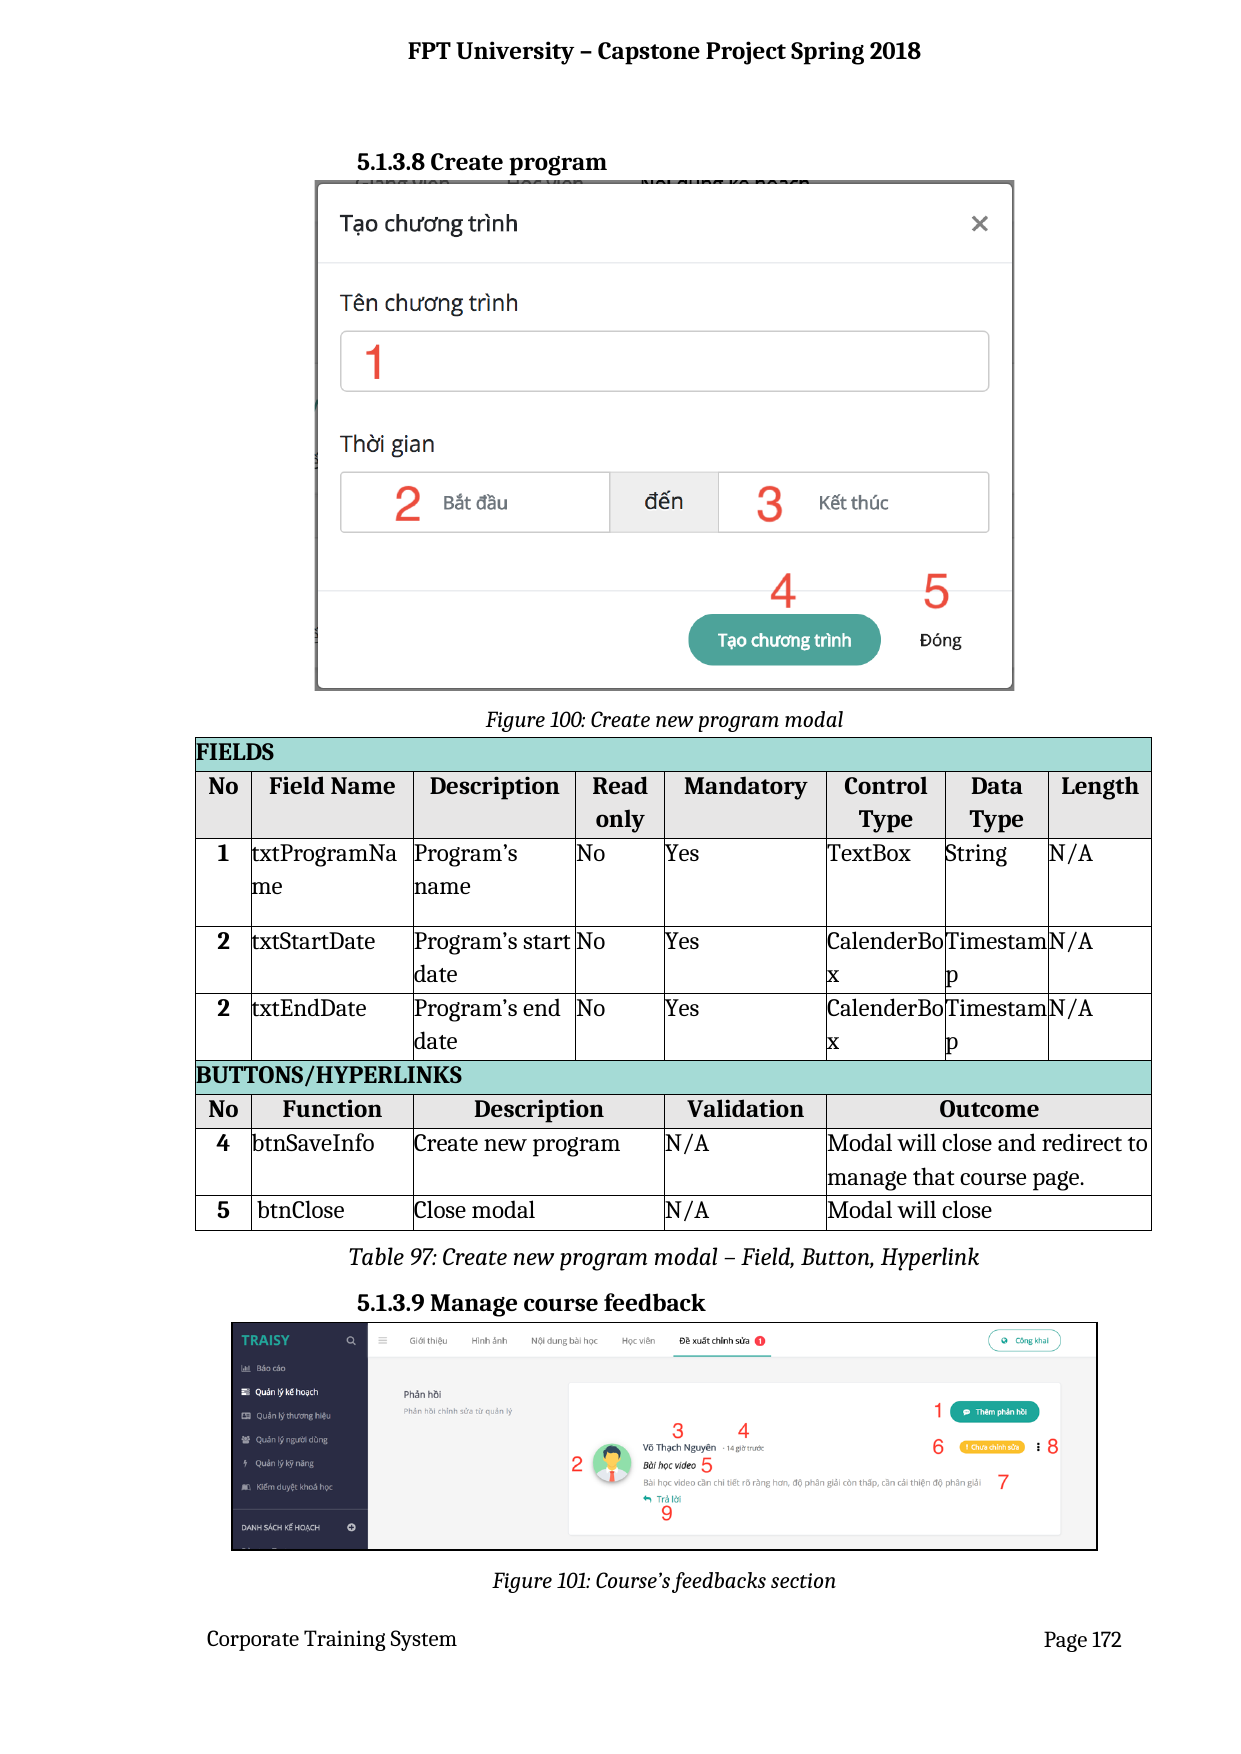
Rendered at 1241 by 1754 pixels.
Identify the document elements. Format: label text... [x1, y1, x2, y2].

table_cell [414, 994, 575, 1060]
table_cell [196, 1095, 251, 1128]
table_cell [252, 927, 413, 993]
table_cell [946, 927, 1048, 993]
picture [314, 180, 1015, 691]
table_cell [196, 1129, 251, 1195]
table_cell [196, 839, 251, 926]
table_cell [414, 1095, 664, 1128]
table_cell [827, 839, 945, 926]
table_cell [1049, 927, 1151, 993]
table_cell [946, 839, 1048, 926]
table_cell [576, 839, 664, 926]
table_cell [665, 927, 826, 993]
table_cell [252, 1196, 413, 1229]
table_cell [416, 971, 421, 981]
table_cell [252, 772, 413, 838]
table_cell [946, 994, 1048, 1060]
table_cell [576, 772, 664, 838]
subtitle 5.1.3.9 Manage course feedback [357, 1288, 1124, 1317]
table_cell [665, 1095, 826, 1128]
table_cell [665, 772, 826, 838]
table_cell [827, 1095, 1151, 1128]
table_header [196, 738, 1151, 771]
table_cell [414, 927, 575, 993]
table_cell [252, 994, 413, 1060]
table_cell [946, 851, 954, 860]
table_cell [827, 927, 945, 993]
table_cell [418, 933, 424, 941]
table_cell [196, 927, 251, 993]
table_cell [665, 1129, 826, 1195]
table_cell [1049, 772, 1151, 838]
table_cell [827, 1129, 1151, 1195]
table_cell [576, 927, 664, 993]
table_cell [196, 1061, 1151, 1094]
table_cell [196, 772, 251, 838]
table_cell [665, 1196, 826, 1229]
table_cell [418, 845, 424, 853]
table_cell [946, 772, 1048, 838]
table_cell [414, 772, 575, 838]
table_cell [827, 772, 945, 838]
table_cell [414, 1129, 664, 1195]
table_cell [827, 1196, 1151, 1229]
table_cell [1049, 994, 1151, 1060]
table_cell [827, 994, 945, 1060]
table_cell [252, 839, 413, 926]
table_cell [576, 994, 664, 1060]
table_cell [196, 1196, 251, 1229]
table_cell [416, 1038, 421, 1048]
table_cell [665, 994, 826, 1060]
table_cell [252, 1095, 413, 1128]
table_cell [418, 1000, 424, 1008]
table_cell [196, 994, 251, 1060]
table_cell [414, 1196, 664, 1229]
subtitle 5.1.3.8 Create program [357, 148, 1124, 176]
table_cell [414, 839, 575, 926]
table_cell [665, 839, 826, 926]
picture [233, 1323, 1096, 1549]
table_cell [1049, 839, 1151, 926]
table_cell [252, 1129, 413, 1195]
